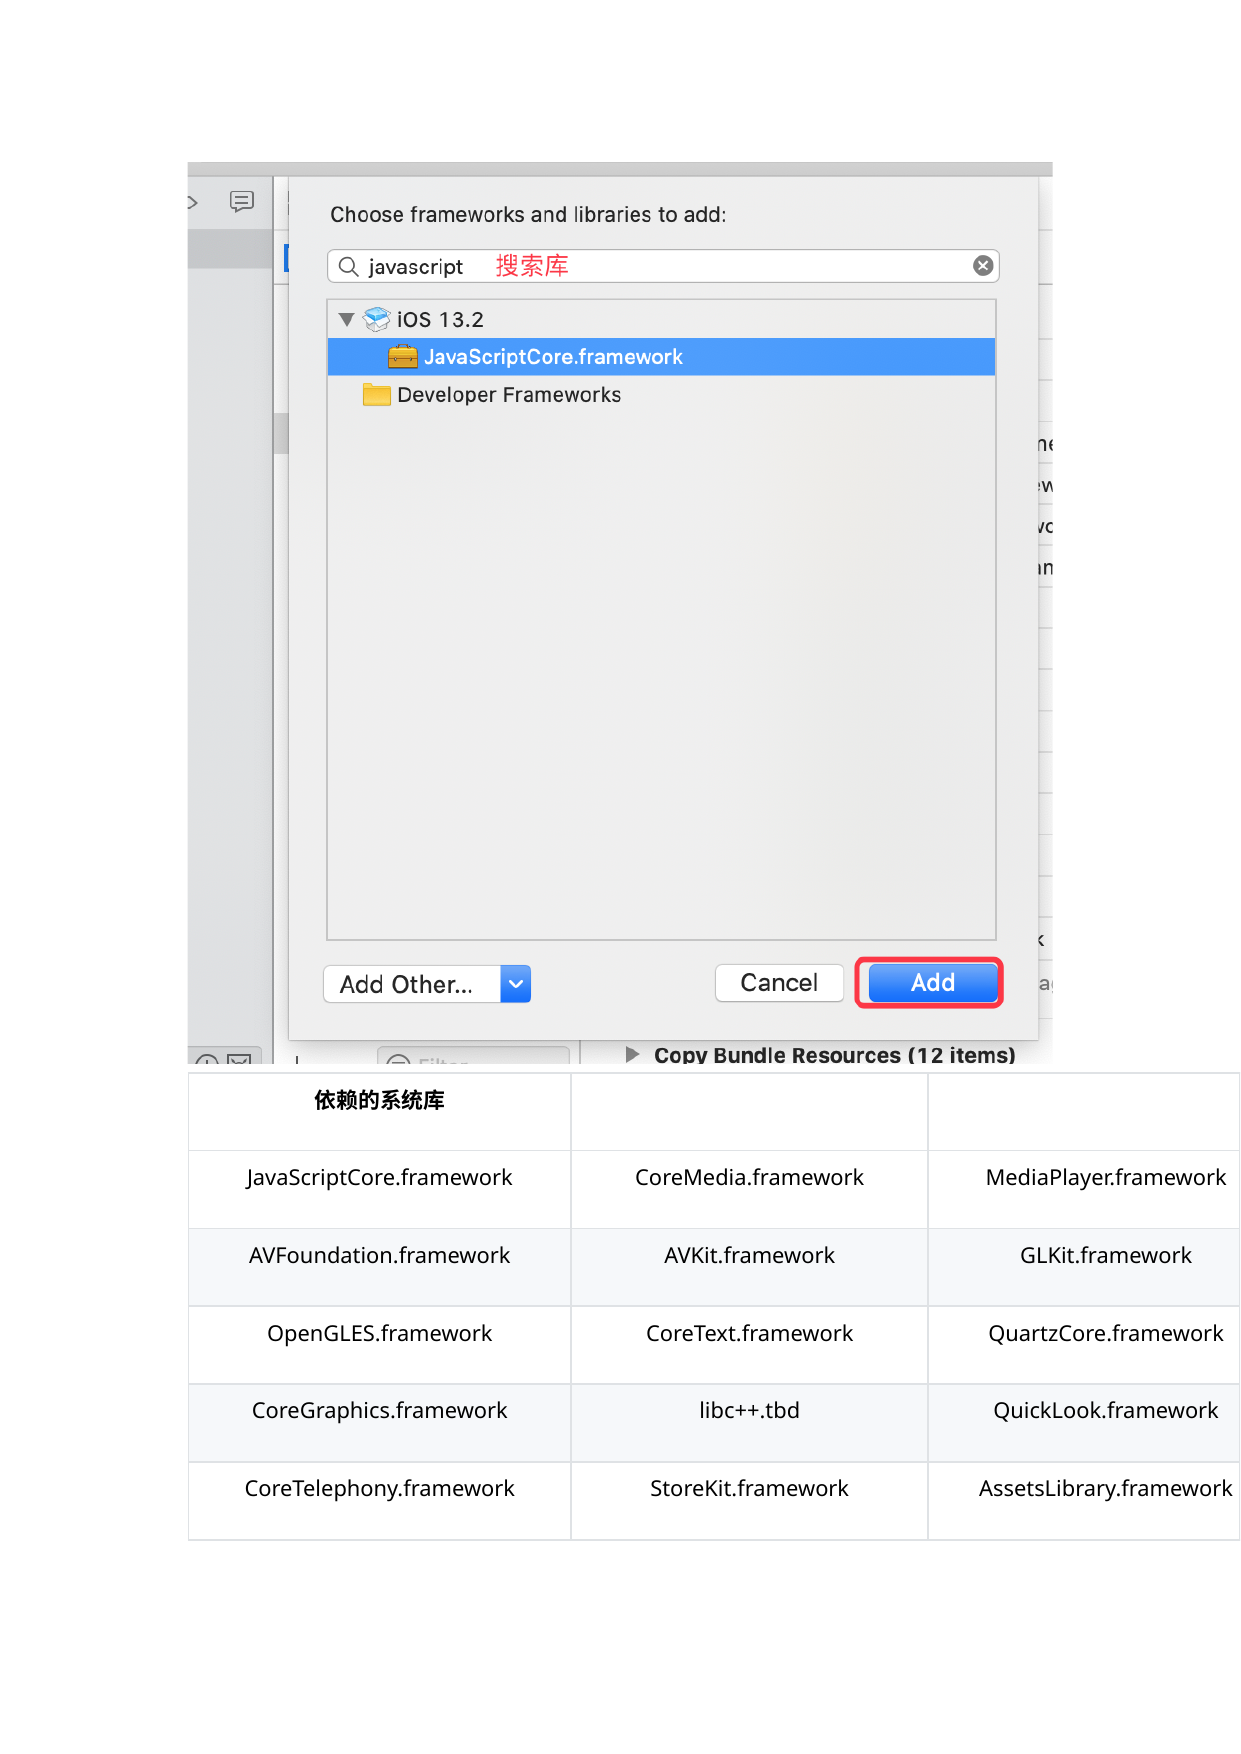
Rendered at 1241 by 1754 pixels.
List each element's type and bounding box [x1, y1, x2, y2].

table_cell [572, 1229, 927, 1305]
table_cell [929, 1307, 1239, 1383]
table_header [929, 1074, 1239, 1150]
picture [187, 162, 1053, 1064]
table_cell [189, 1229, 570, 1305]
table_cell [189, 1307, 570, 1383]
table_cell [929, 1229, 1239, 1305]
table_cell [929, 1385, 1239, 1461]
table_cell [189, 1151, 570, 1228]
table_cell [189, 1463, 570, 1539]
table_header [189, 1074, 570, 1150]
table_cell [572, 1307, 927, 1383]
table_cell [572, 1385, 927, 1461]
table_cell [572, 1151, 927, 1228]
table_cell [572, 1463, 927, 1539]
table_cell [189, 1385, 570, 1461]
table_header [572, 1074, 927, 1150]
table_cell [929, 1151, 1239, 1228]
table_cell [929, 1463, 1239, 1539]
